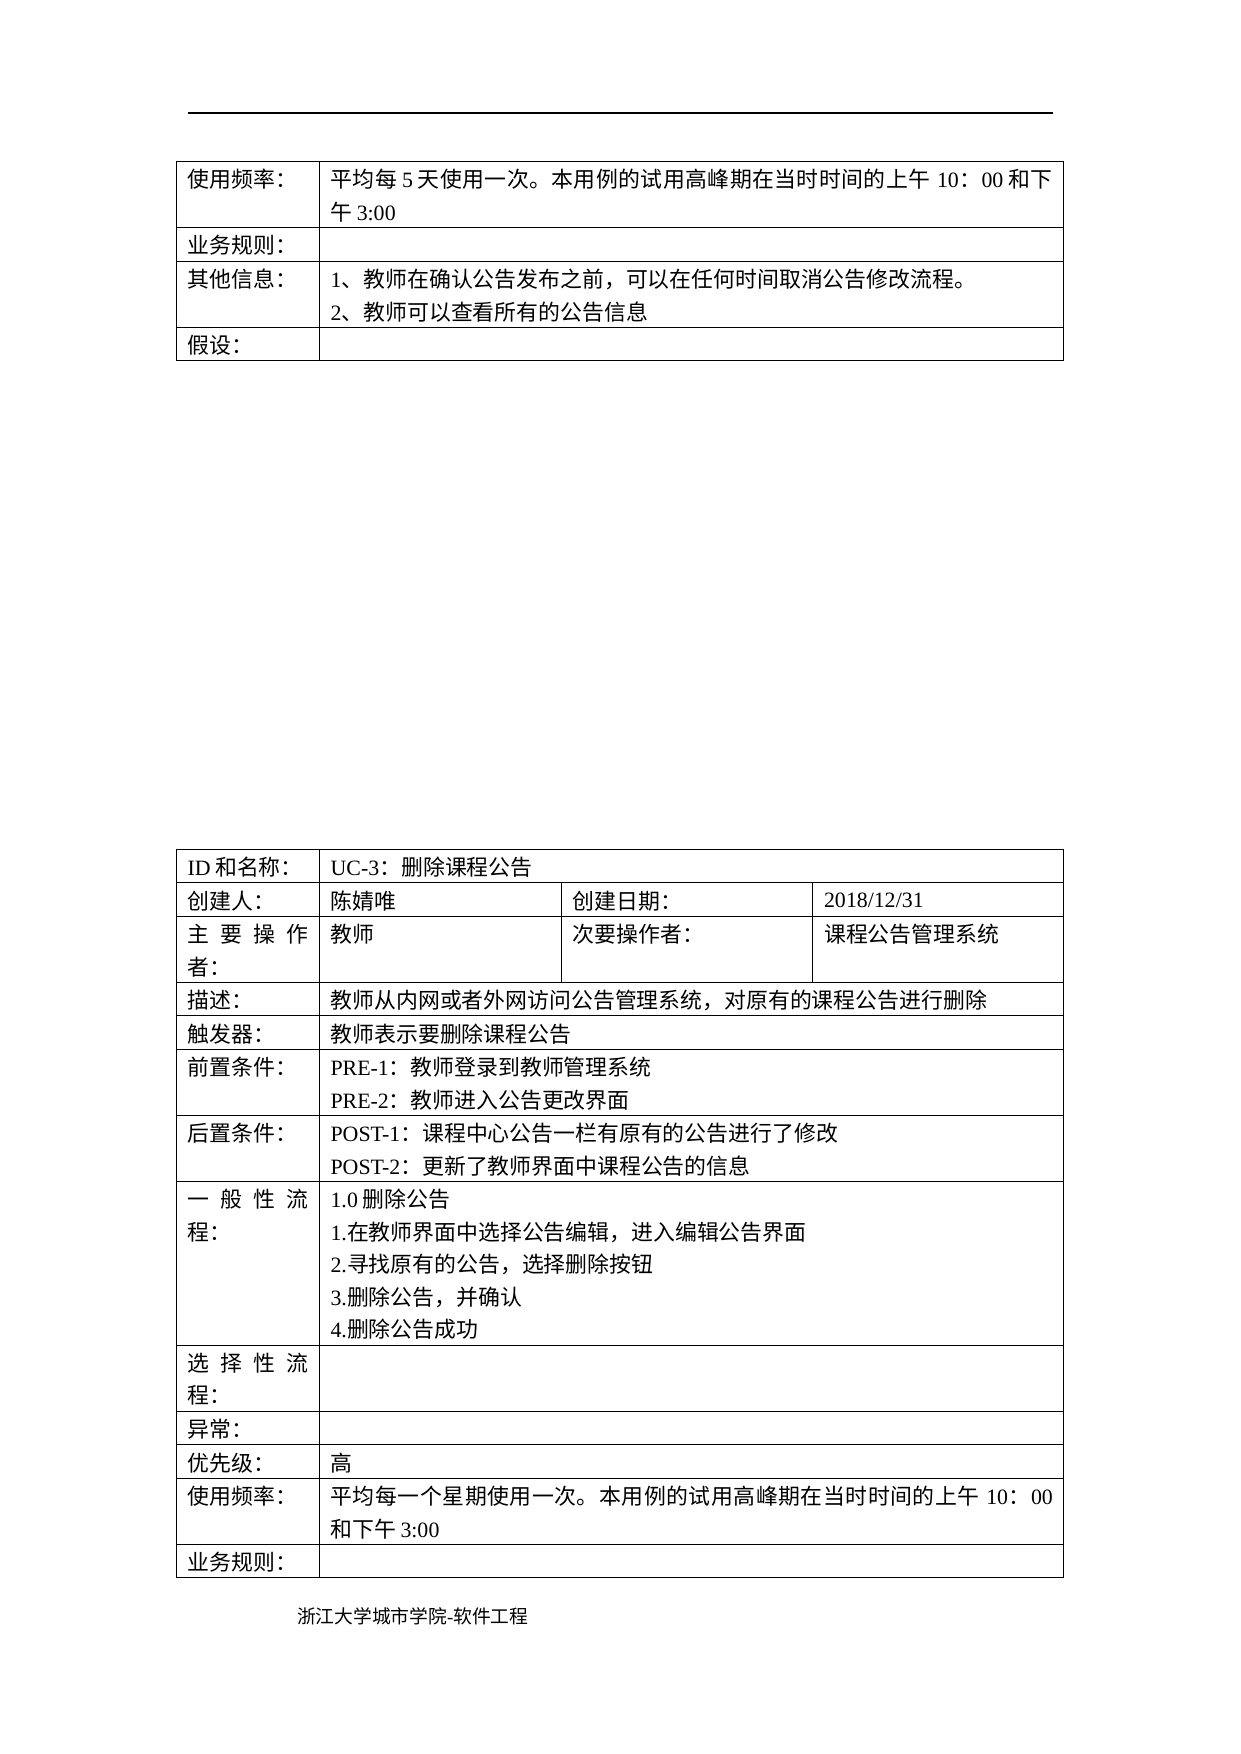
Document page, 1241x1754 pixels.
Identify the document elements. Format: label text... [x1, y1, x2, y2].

table_cell 平均每5天使用一次。本用例的试用高峰期在当时时间的上午10：00和下午3:00 [320, 162, 1063, 227]
table_cell 假设： [177, 328, 319, 360]
table_cell 触发器： [177, 1016, 319, 1049]
table_cell 后置条件： [177, 1116, 319, 1181]
table_cell 教师 [320, 917, 561, 982]
table_cell [320, 328, 1063, 360]
table_cell [320, 1346, 1063, 1411]
table_cell [320, 1545, 1063, 1577]
table_cell [320, 1412, 1063, 1444]
table_cell [320, 228, 1063, 261]
table_cell 业务规则： [177, 1545, 319, 1577]
table_cell 1、教师在确认公告发布之前，可以在任何时间取消公告修改流程。 2、教师可以查看所有的公告信息 [320, 262, 1063, 327]
table_cell 课程公告管理系统 [813, 917, 1063, 982]
table_cell 平均每一个星期使用一次。本用例的试用高峰期在当时时间的上午10：00和下午3:00 [320, 1479, 1063, 1544]
table_cell 教师从内网或者外网访问公告管理系统，对原有的课程公告进行删除 [320, 983, 1063, 1015]
table_cell 描述： [177, 983, 319, 1015]
table_cell 一般性流程： [177, 1182, 319, 1344]
table_header ID和名称： [177, 850, 319, 882]
table_cell 创建人： [177, 883, 319, 916]
table_cell 1.0删除公告 1.在教师界面中选择公告编辑，进入编辑公告界面 2.寻找原有的公告，选择删除按钮 3.删除公告，并确认 4.删除公告成功 [320, 1182, 1063, 1344]
table_cell 次要操作者： [562, 917, 812, 982]
table_cell 前置条件： [177, 1050, 319, 1115]
table_cell 其他信息： [177, 262, 319, 327]
table_cell 异常： [177, 1412, 319, 1444]
table_cell 2018/12/31 [813, 883, 1063, 916]
table_cell 选择性流程： [177, 1346, 319, 1411]
table_cell 使用频率： [177, 1479, 319, 1544]
table_cell 主要操作者： [177, 917, 319, 982]
table_cell 使用频率： [177, 162, 319, 227]
table_cell 高 [320, 1445, 1063, 1478]
table_header UC-3：删除课程公告 [320, 850, 1063, 882]
table_cell 创建日期： [562, 883, 812, 916]
table_cell PRE-1：教师登录到教师管理系统 PRE-2：教师进入公告更改界面 [320, 1050, 1063, 1115]
table_cell 优先级： [177, 1445, 319, 1478]
table_cell 教师表示要删除课程公告 [320, 1016, 1063, 1049]
table_cell 陈婧唯 [320, 883, 561, 916]
table_cell 业务规则： [177, 228, 319, 261]
table_cell POST-1：课程中心公告一栏有原有的公告进行了修改 POST-2：更新了教师界面中课程公告的信息 [320, 1116, 1063, 1181]
